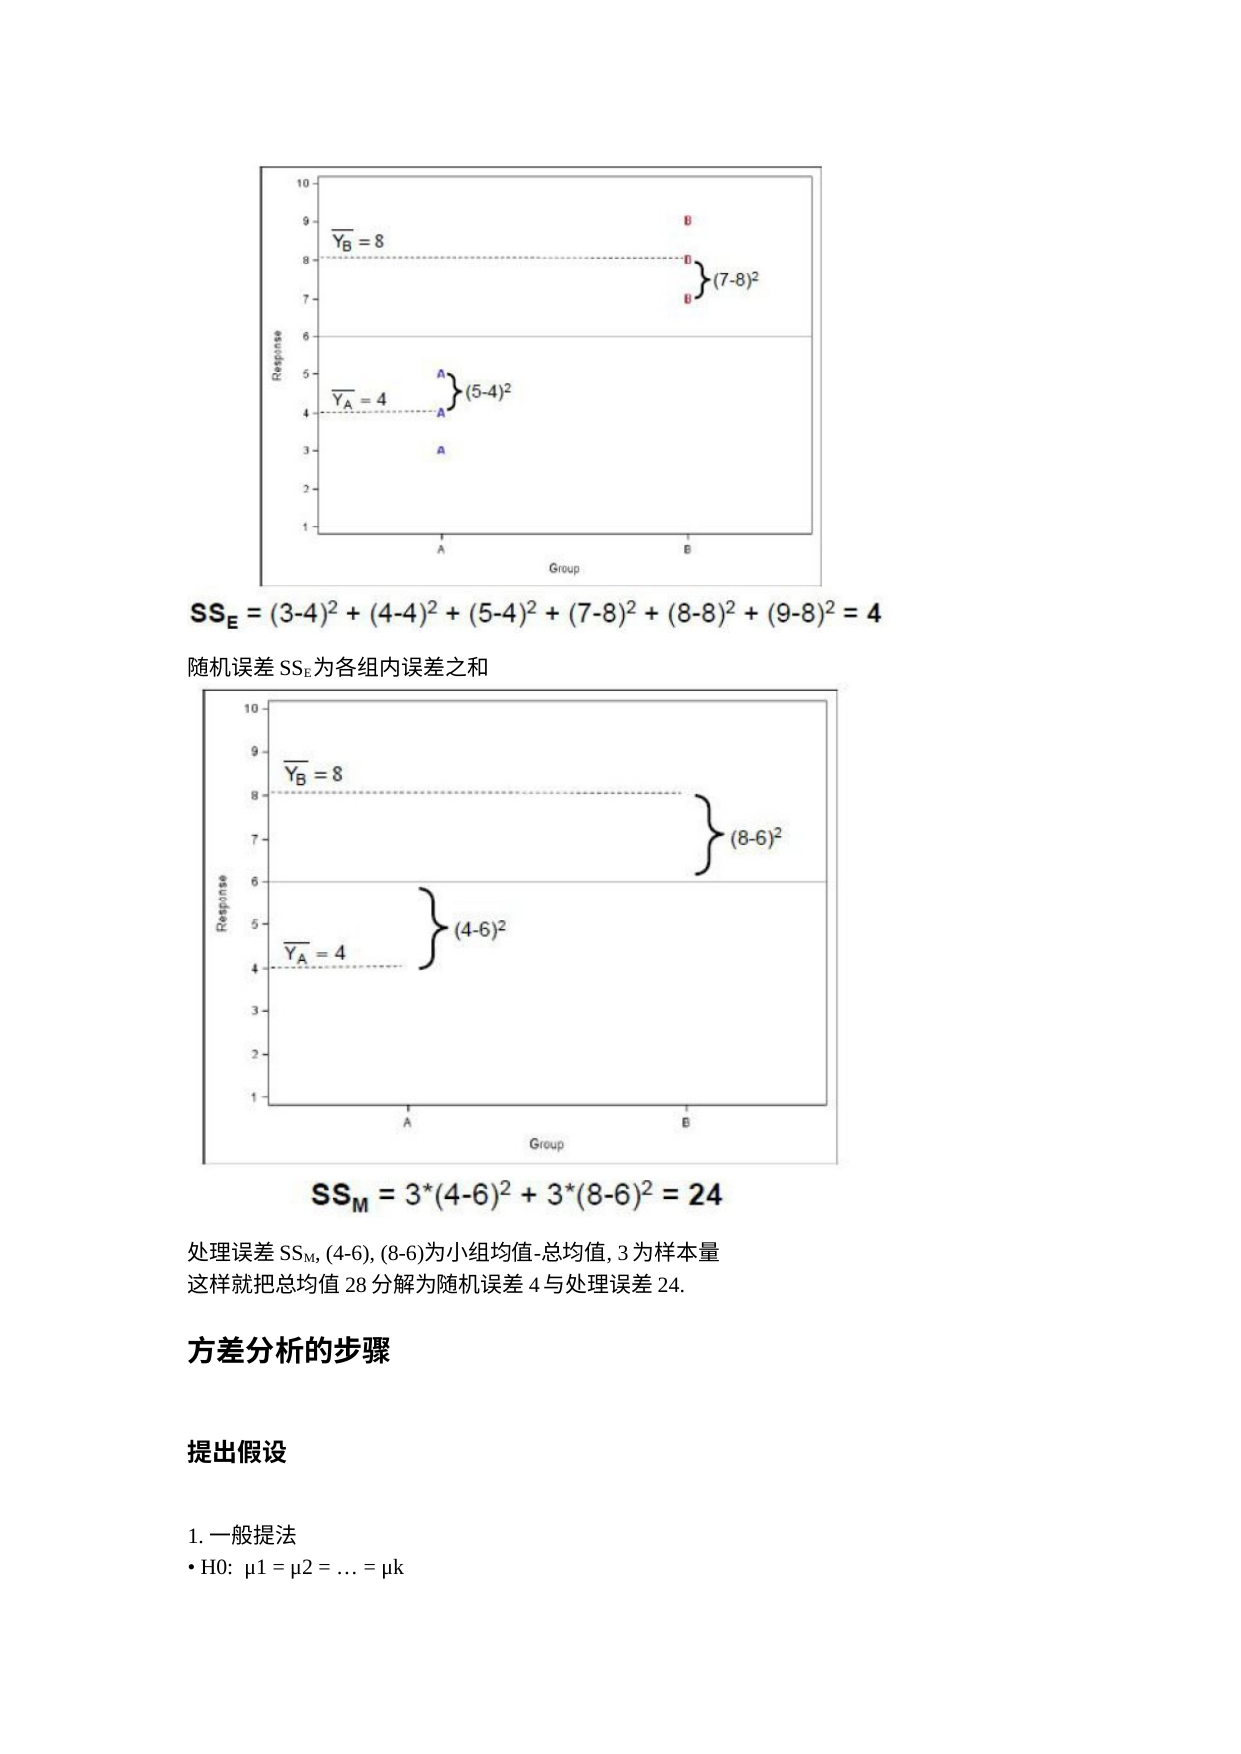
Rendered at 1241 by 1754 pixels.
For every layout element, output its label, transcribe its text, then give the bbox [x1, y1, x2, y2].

subtitle 方差分析的步骤 [187, 1316, 1053, 1381]
subtitle 提出假设 [187, 1418, 1053, 1483]
text 处理误差SSM, (4-6), (8-6)为小组均值-总均值, 3为样本量 [187, 1234, 1053, 1267]
text 随机误差SSE为各组内误差之和 [187, 649, 1053, 682]
picture [187, 162, 890, 633]
picture [187, 682, 854, 1218]
text 这样就把总均值28分解为随机误差4与处理误差24. [187, 1267, 1053, 1299]
text 1. 一般提法 [187, 1517, 1053, 1550]
text • H0: μ1 = μ2 = … = μk [187, 1550, 1053, 1582]
